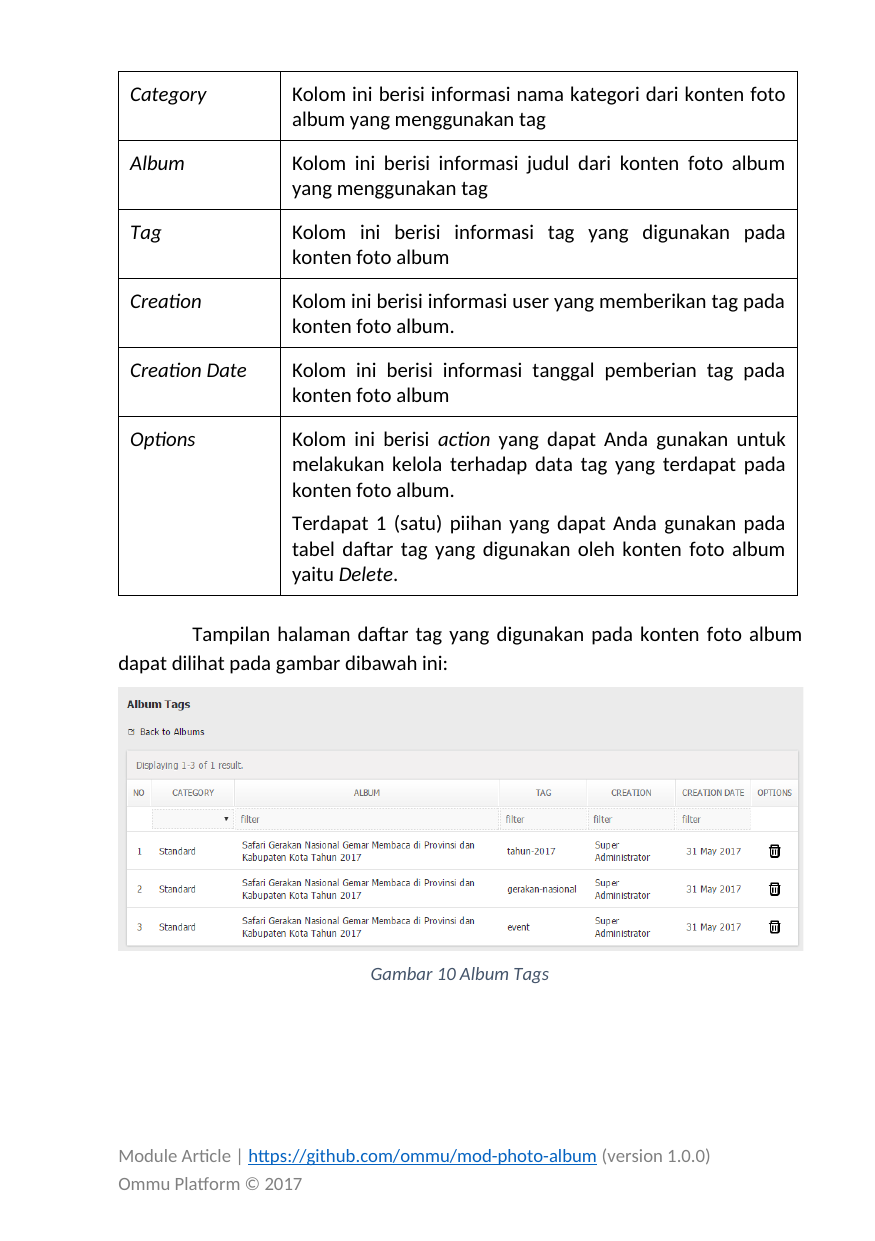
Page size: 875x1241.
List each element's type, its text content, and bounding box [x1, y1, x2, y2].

table_cell Category [119, 72, 280, 140]
table_cell Kolom ini berisi informasi tag yang digunakan pada konten foto album [281, 210, 797, 278]
table_cell Creation Date [119, 348, 280, 416]
text Tampilan halaman daftar tag yang digunakan pada konten foto album dapat dilihat pada gambar dibawah ini: [118, 621, 803, 676]
table_cell Kolom ini berisi informasi nama kategori dari konten foto album yang menggunakan tag [281, 72, 797, 140]
table_cell Creation [119, 279, 280, 347]
table_cell Kolom ini berisi informasi tanggal pemberian tag pada konten foto album [281, 348, 797, 416]
table_cell Tag [119, 210, 280, 278]
table_cell Options [119, 417, 280, 595]
table_cell Kolom ini berisi informasi judul dari konten foto album yang menggunakan tag [281, 141, 797, 209]
table_cell Kolom ini berisi action yang dapat Anda gunakan untuk melakukan kelola terhadap data tag yang terdapat pada konten foto album. Terdapat 1 (satu) piihan yang dapat Anda gunakan pada tabel daftar tag yang digunakan oleh konten foto album yaitu Delete. [281, 417, 797, 595]
table_cell Kolom ini berisi informasi user yang memberikan tag pada konten foto album. [281, 279, 797, 347]
picture [118, 687, 804, 951]
table_cell Album [119, 141, 280, 209]
